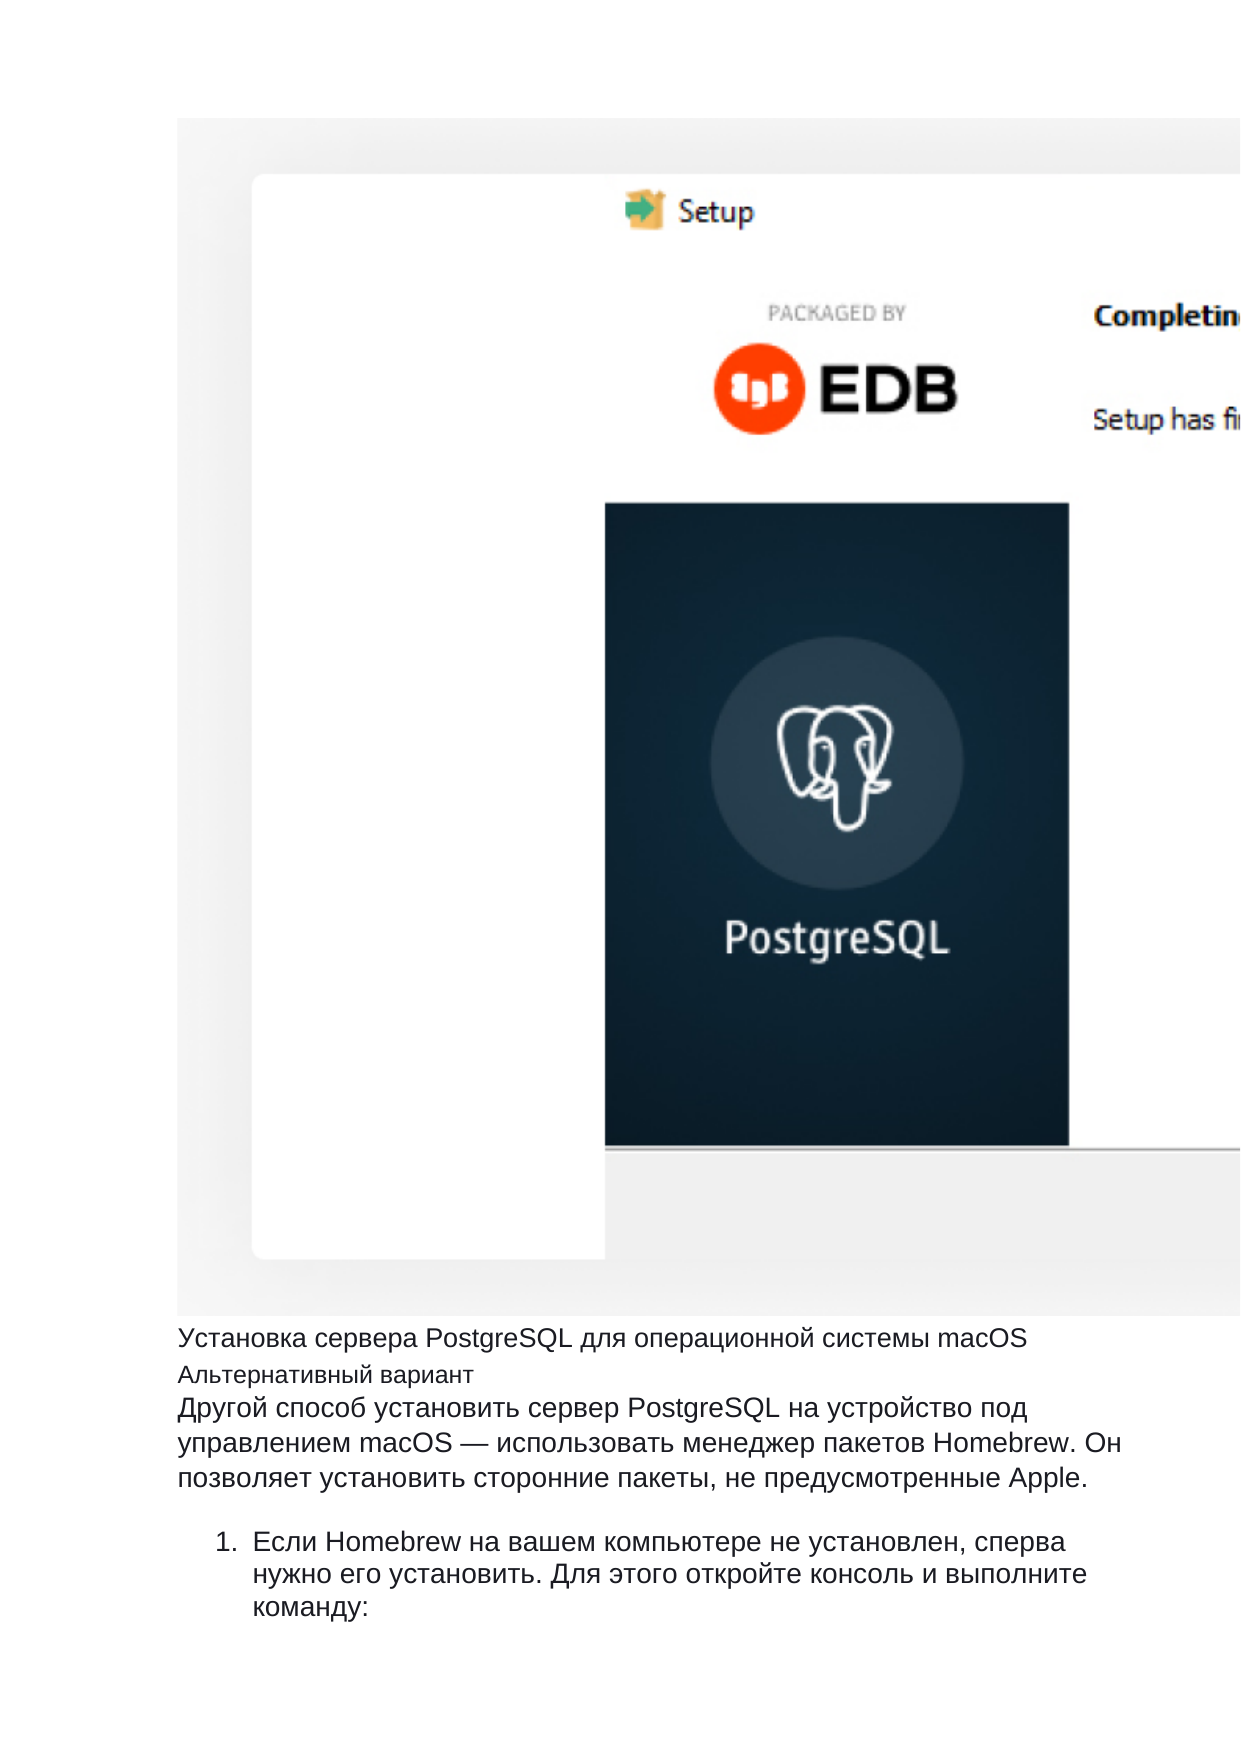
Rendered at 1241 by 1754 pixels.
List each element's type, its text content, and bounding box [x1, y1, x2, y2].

picture [177, 118, 1241, 1316]
subtitle Альтернативный вариант [177, 1360, 1152, 1389]
subtitle Установка сервера PostgreSQL для операционной системы macOS [177, 1322, 1152, 1353]
text Другой способ установить сервер PostgreSQL на устройство под управлением macOS — использовать менеджер пакетов Homebrew. Он позволяет установить сторонние пакеты, не предусмотренные Apple. [177, 1391, 1152, 1493]
list Если Homebrew на вашем компьютере не установлен, сперва нужно его установить. Для этого откройте консоль и выполните команду: [215, 1525, 1152, 1622]
